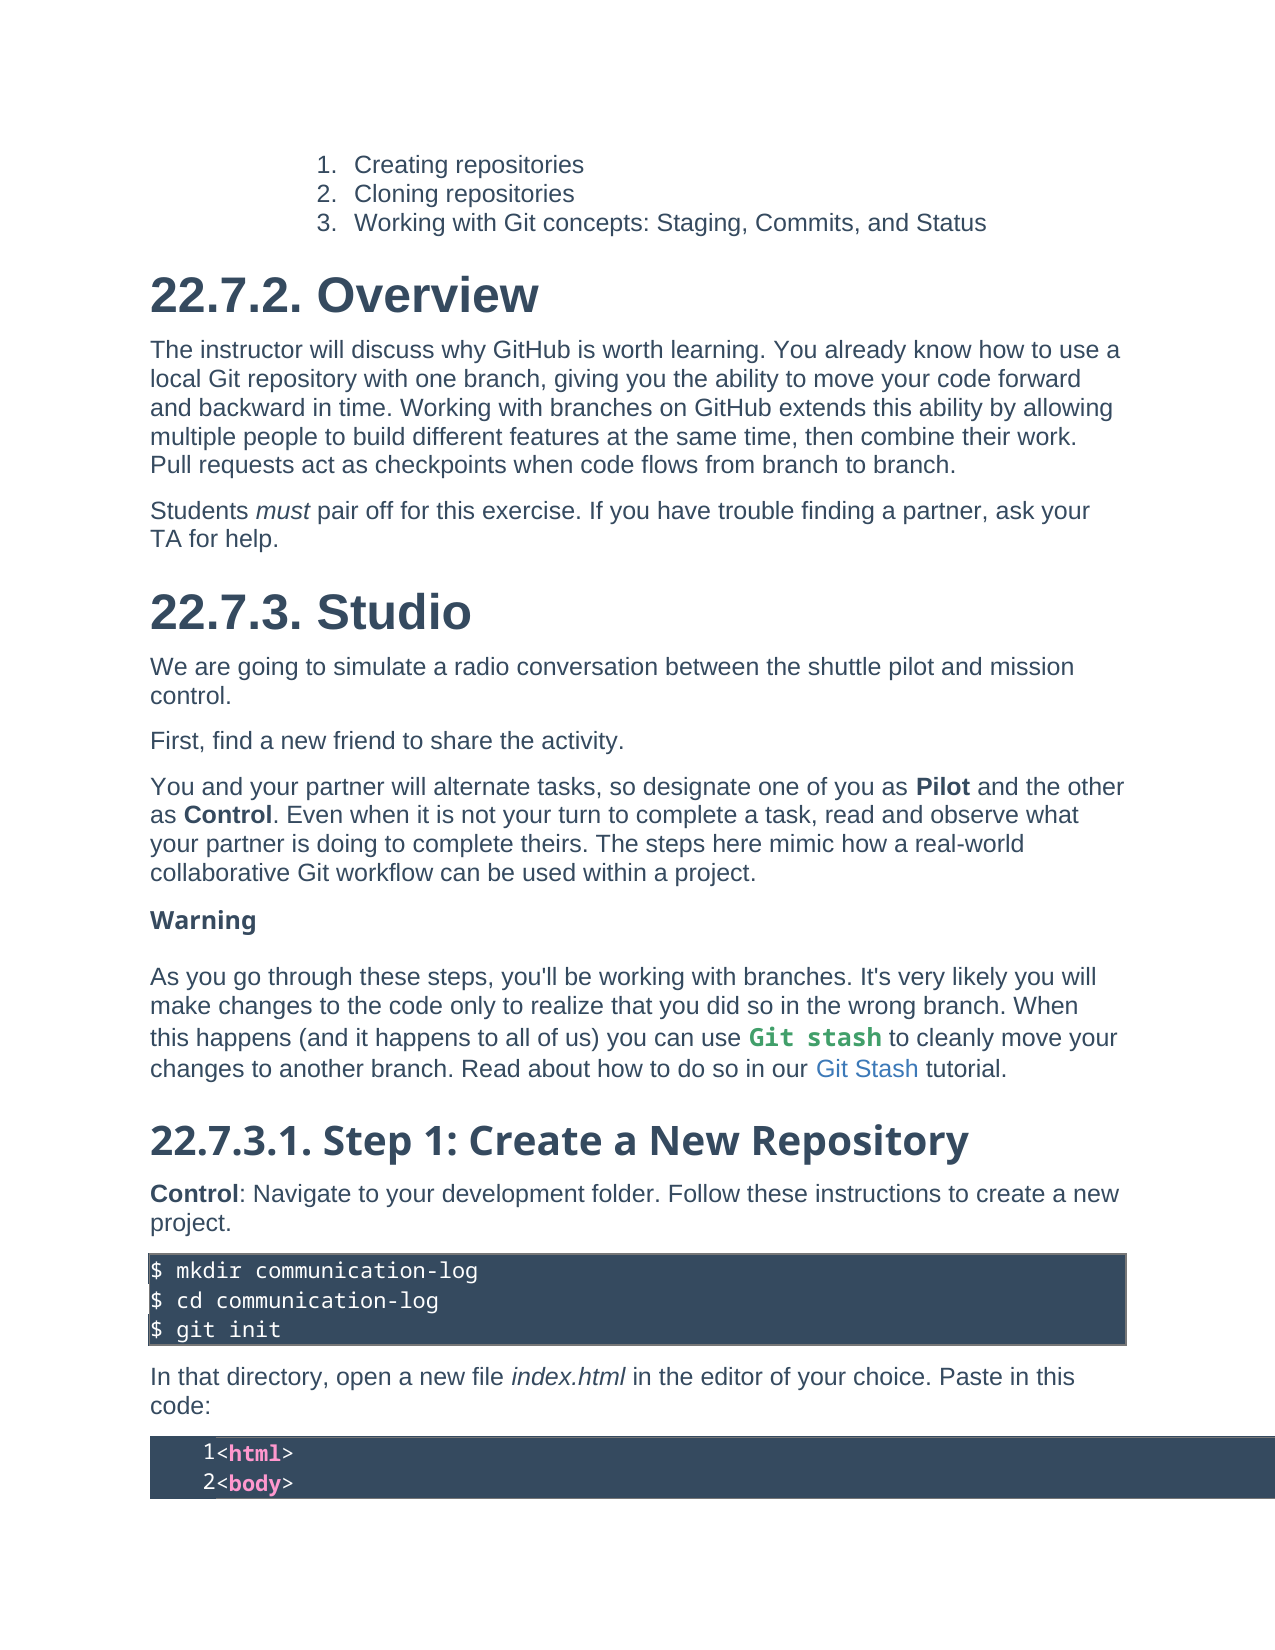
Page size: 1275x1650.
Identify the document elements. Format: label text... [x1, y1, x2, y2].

text In that directory, open a new file index.html in the editor of your choice. Paste in this code: [150, 1362, 1125, 1420]
text The instructor will discuss why GitHub is worth learning. You already know how to use a local Git repository with one branch, giving you the ability to move your code forward and backward in time. Working with branches on GitHub extends this ability by allowing multiple people to build different features at the same time, then combine their work. Pull requests act as checkpoints when code flows from branch to branch. [150, 335, 1125, 479]
text You and your partner will alternate tasks, so designate one of you as Pilot and the other as Control. Even when it is not your turn to complete a task, read and observe what your partner is doing to complete theirs. The steps here mimic how a real-world collaborative Git workflow can be used within a project. [150, 771, 1125, 886]
list Working with Git concepts: Staging, Commits, and Status [316, 207, 1125, 236]
list Creating repositories [316, 150, 1125, 179]
text Students must pair off for this exercise. If you have trouble finding a partner, ask your TA for help. [150, 496, 1125, 553]
text $ git init [150, 1313, 1125, 1344]
text 22.7.2. Overview [150, 265, 1125, 323]
list Cloning repositories [316, 179, 1125, 207]
text $ cd communication-log [150, 1284, 1125, 1313]
text Control: Navigate to your development folder. Follow these instructions to create a new project. [150, 1179, 1125, 1237]
table_header 1 2 3 4 5 [150, 1436, 216, 1499]
text As you go through these steps, you'll be working with branches. It's very likely you will make changes to the code only to realize that you did so in the wrong branch. When this happens (and it happens to all of us) you can use Git stash to cleanly move your changes to another branch. Read about how to do so in our Git Stash tutorial. [150, 962, 1125, 1082]
text $ mkdir communication-log [150, 1255, 1125, 1284]
text Warning [150, 903, 1083, 937]
text 22.7.3.1. Step 1: Create a New Repository [150, 1111, 1125, 1167]
text We are going to simulate a radio conversation between the shuttle pilot and mission control. [150, 652, 1125, 710]
text First, find a new friend to share the activity. [150, 726, 1125, 755]
text 22.7.3. Studio [150, 582, 1125, 640]
